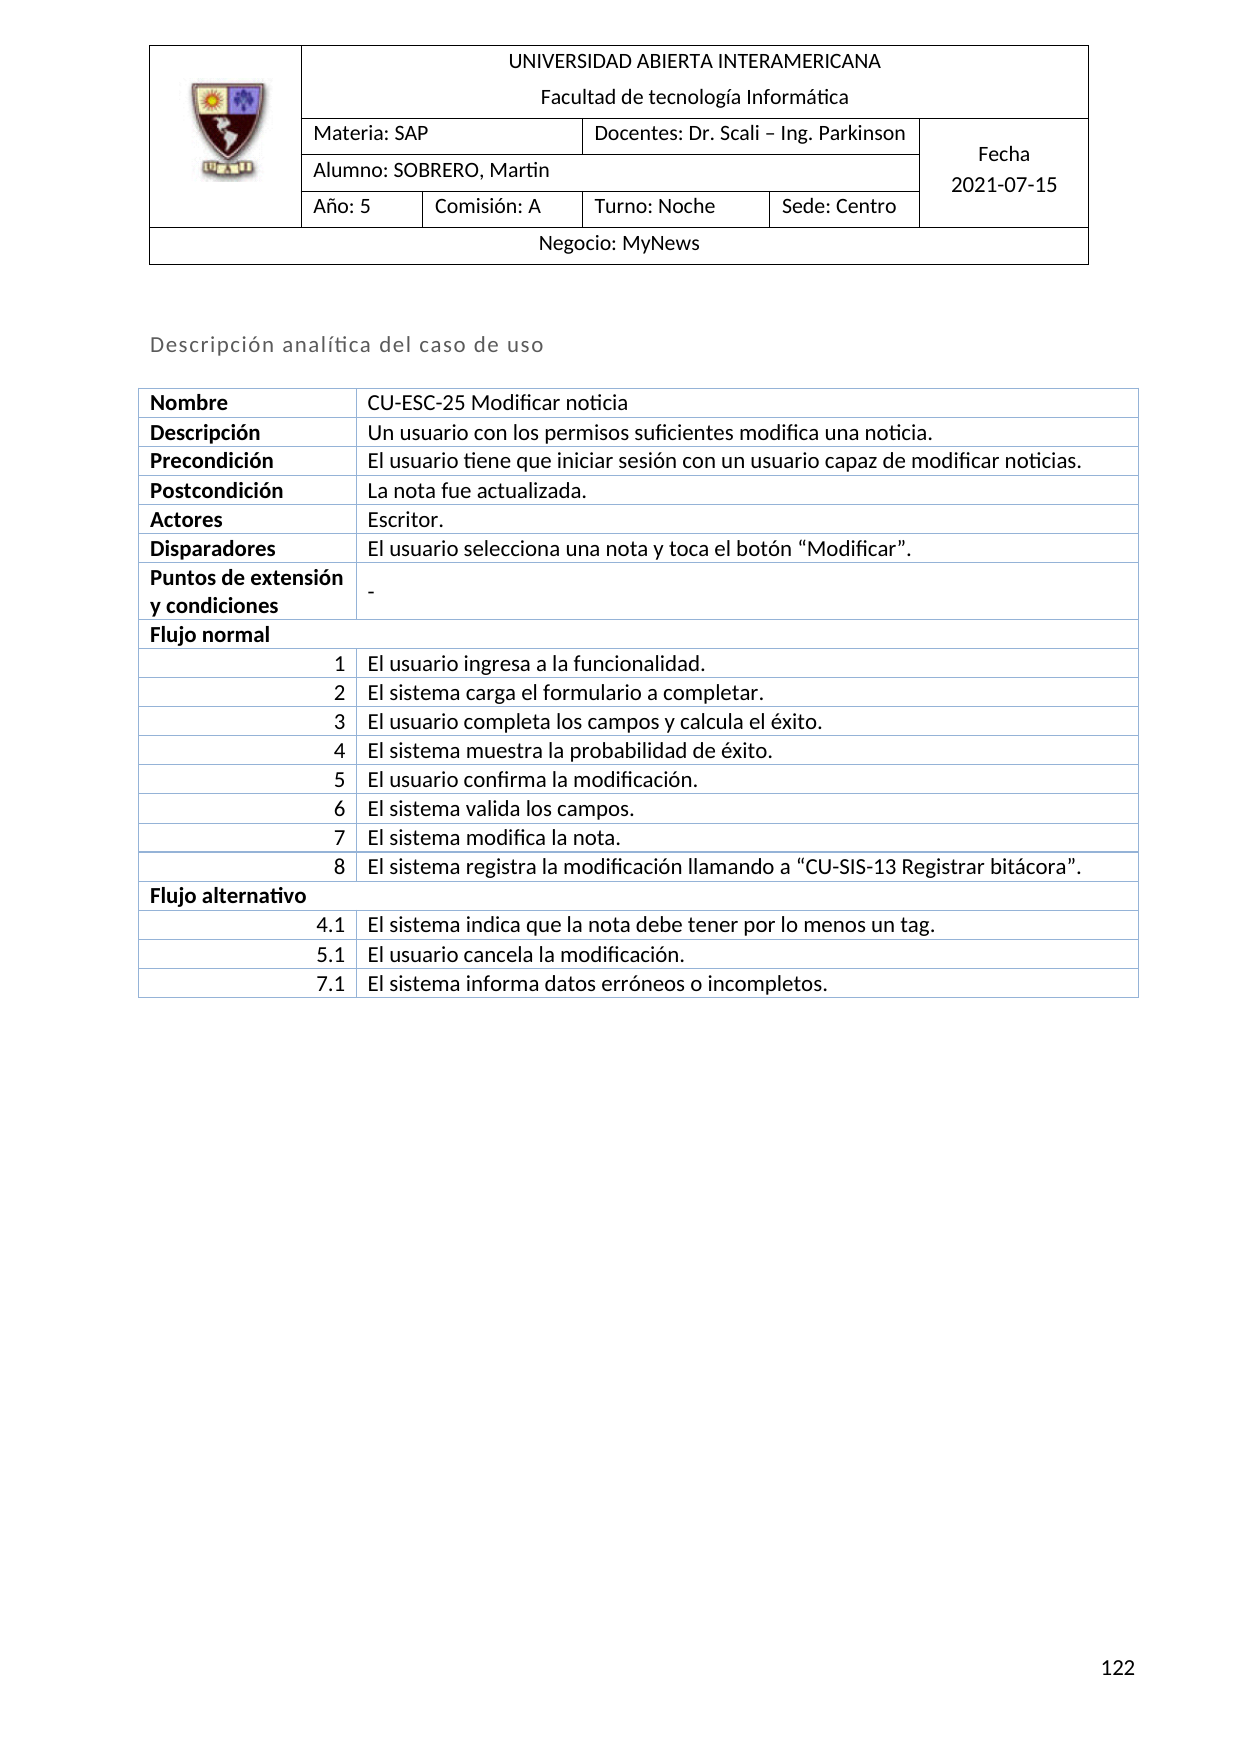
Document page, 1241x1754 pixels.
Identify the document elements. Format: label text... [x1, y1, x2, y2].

table_cell El usuario selecciona una nota y toca el botón “Modificar”. [357, 534, 1138, 562]
table_cell Descripción [139, 418, 356, 446]
table_cell 4.1 [139, 911, 356, 939]
table_cell Flujo normal [139, 620, 1138, 648]
table_cell - [357, 563, 1138, 619]
table_cell El sistema registra la modificación llamando a “CU-SIS-13 Registrar bitácora”. [357, 853, 1138, 881]
table_cell El sistema indica que la nota debe tener por lo menos un tag. [357, 911, 1138, 939]
table_cell La nota fue actualizada. [357, 476, 1138, 504]
table_cell El sistema modifica la nota. [357, 824, 1138, 851]
table_cell 1 [139, 649, 356, 677]
table_cell El sistema informa datos erróneos o incompletos. [357, 969, 1138, 997]
table_cell 2 [139, 678, 356, 706]
table_cell El usuario completa los campos y calcula el éxito. [357, 707, 1138, 735]
table_cell Precondición [139, 447, 356, 475]
table_cell 7 [139, 824, 356, 851]
table_cell Disparadores [139, 534, 356, 562]
table_cell El sistema muestra la probabilidad de éxito. [357, 736, 1138, 764]
table_cell 4 [139, 736, 356, 764]
table_cell Un usuario con los permisos suficientes modifica una noticia. [357, 418, 1138, 446]
table_cell 5 [139, 765, 356, 793]
table_cell Flujo alternativo [139, 882, 1138, 909]
table_cell El usuario cancela la modificación. [357, 940, 1138, 968]
table_cell 6 [139, 794, 356, 822]
table_cell El sistema valida los campos. [357, 794, 1138, 822]
table_cell Escritor. [357, 505, 1138, 533]
table_cell El usuario tiene que iniciar sesión con un usuario capaz de modificar noticias. [357, 447, 1138, 475]
table_cell Actores [139, 505, 356, 533]
table_cell Puntos de extensión y condiciones [139, 563, 356, 619]
table_cell 5.1 [139, 940, 356, 968]
table_header CU-ESC-25 Modificar noticia [357, 389, 1138, 417]
picture [177, 74, 278, 187]
table_cell 3 [139, 707, 356, 735]
table_cell El usuario ingresa a la funcionalidad. [357, 649, 1138, 677]
table_cell El usuario confirma la modificación. [357, 765, 1138, 793]
table_header Nombre [139, 389, 356, 417]
table_cell 8 [139, 853, 356, 881]
table_cell 7.1 [139, 969, 356, 997]
table_cell El sistema carga el formulario a completar. [357, 678, 1138, 706]
subtitle Descripción analítica del caso de uso [150, 330, 1135, 358]
table_cell Postcondición [139, 476, 356, 504]
